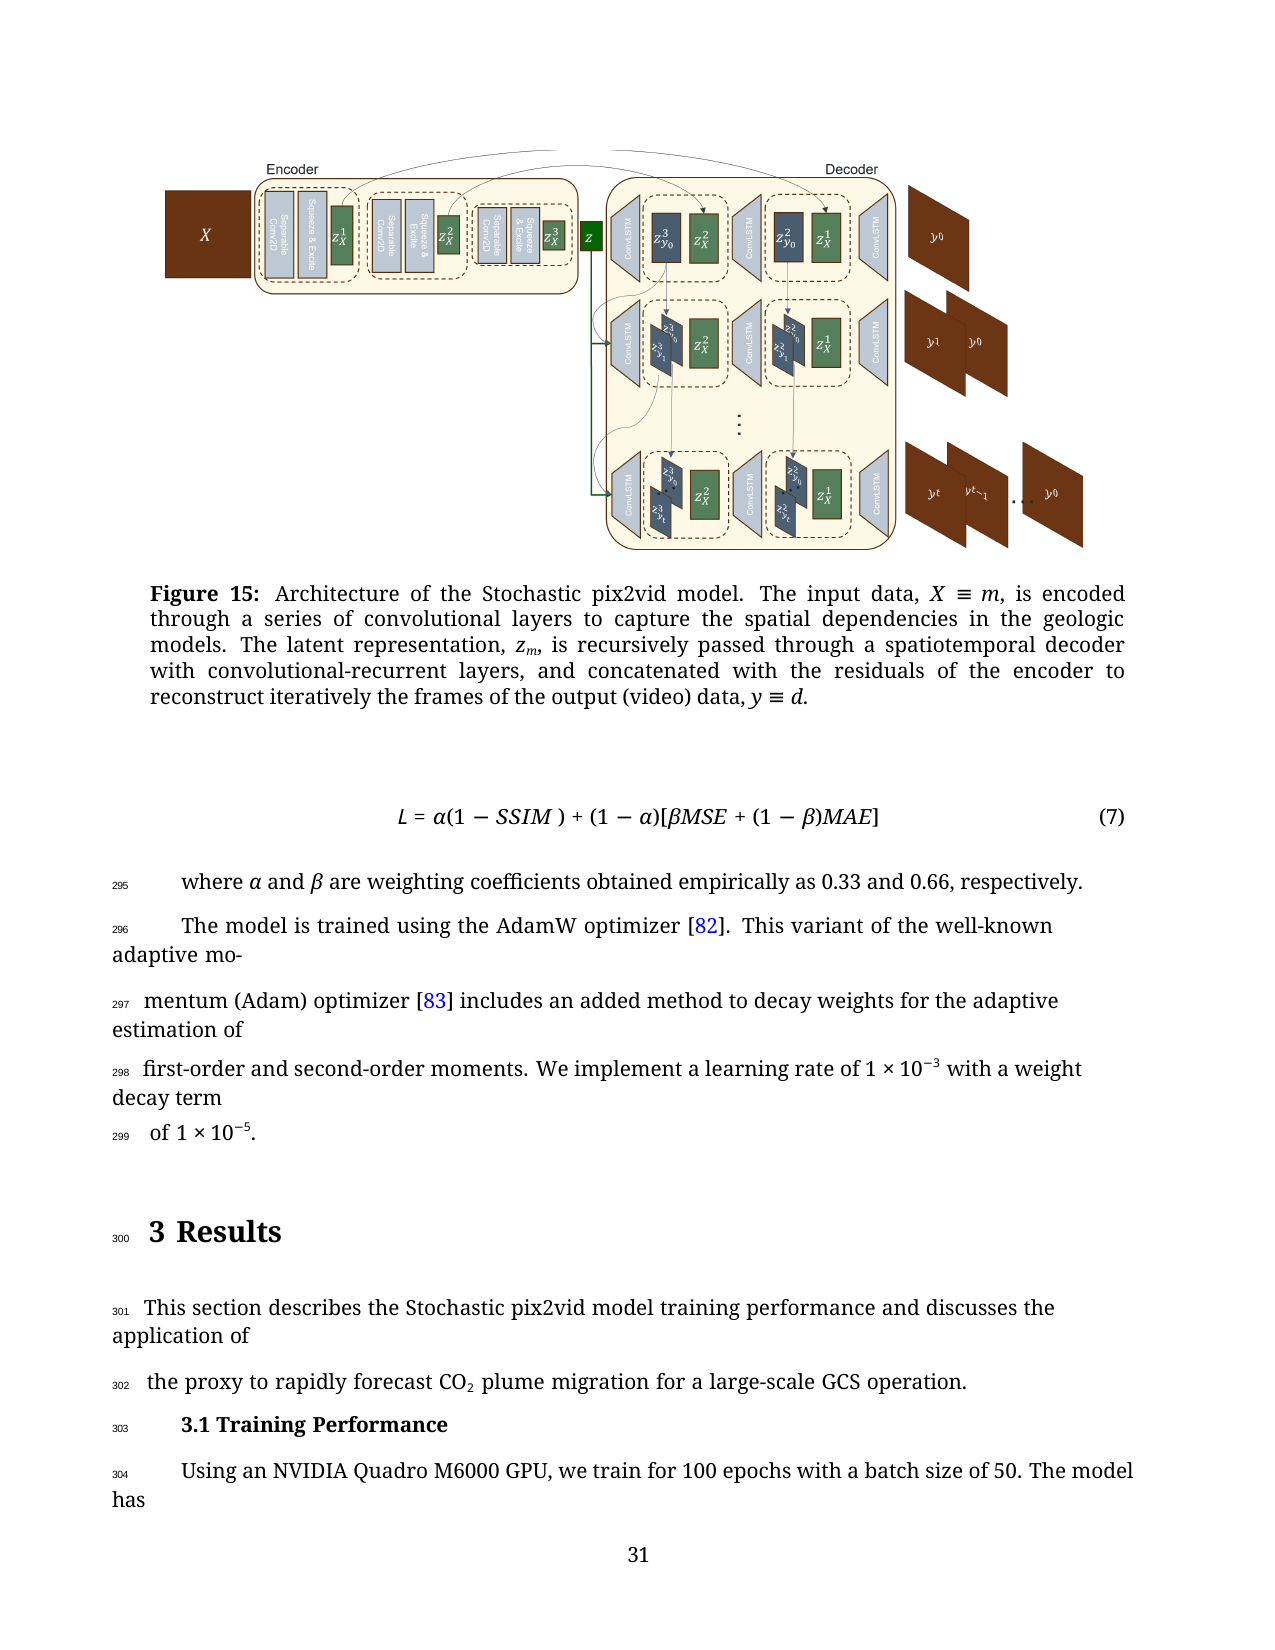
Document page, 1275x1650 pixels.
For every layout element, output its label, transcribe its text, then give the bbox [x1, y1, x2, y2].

text 297 mentum (Adam) optimizer [83] includes an added method to decay weights for the adaptive estimation of [112, 986, 1142, 1043]
text 295 where α and β are weighting coefficients obtained empirically as 0.33 and 0.66, respectively. [112, 867, 1142, 895]
picture [165, 150, 1083, 550]
text 302 the proxy to rapidly forecast CO2 plume migration for a large-scale GCS operation. [112, 1367, 1142, 1396]
text 300 3 Results [112, 1212, 1142, 1251]
text 304 Using an NVIDIA Quadro M6000 GPU, we train for 100 epochs with a batch size of 50. The model has [112, 1457, 1142, 1513]
text L = α(1 − SSIM ) + (1 − α)[βMSE + (1 − β)MAE] (7) [397, 802, 1142, 831]
text 301 This section describes the Stochastic pix2vid model training performance and discusses the application of [112, 1293, 1142, 1349]
text 296 The model is trained using the AdamW optimizer [82]. This variant of the well-known adaptive mo- [112, 912, 1142, 968]
text 299 of 1 × 10−5. [112, 1118, 1142, 1147]
text 298 first-order and second-order moments. We implement a learning rate of 1 × 10−3 with a weight decay term [112, 1054, 1142, 1111]
subtitle 303 3.1 Training Performance [112, 1410, 1142, 1439]
text Figure 15: Architecture of the Stochastic pix2vid model. The input data, X ≡ m, is encoded through a series of convolutional layers to capture the spatial dependencies in the geologic models. The latent representation, zm, is recursively passed through a spatiotemporal decoder with convolutional-recurrent layers, and concatenated with the residuals of the encoder to reconstruct iteratively the frames of the output (video) data, y ≡ d. [150, 581, 1125, 711]
